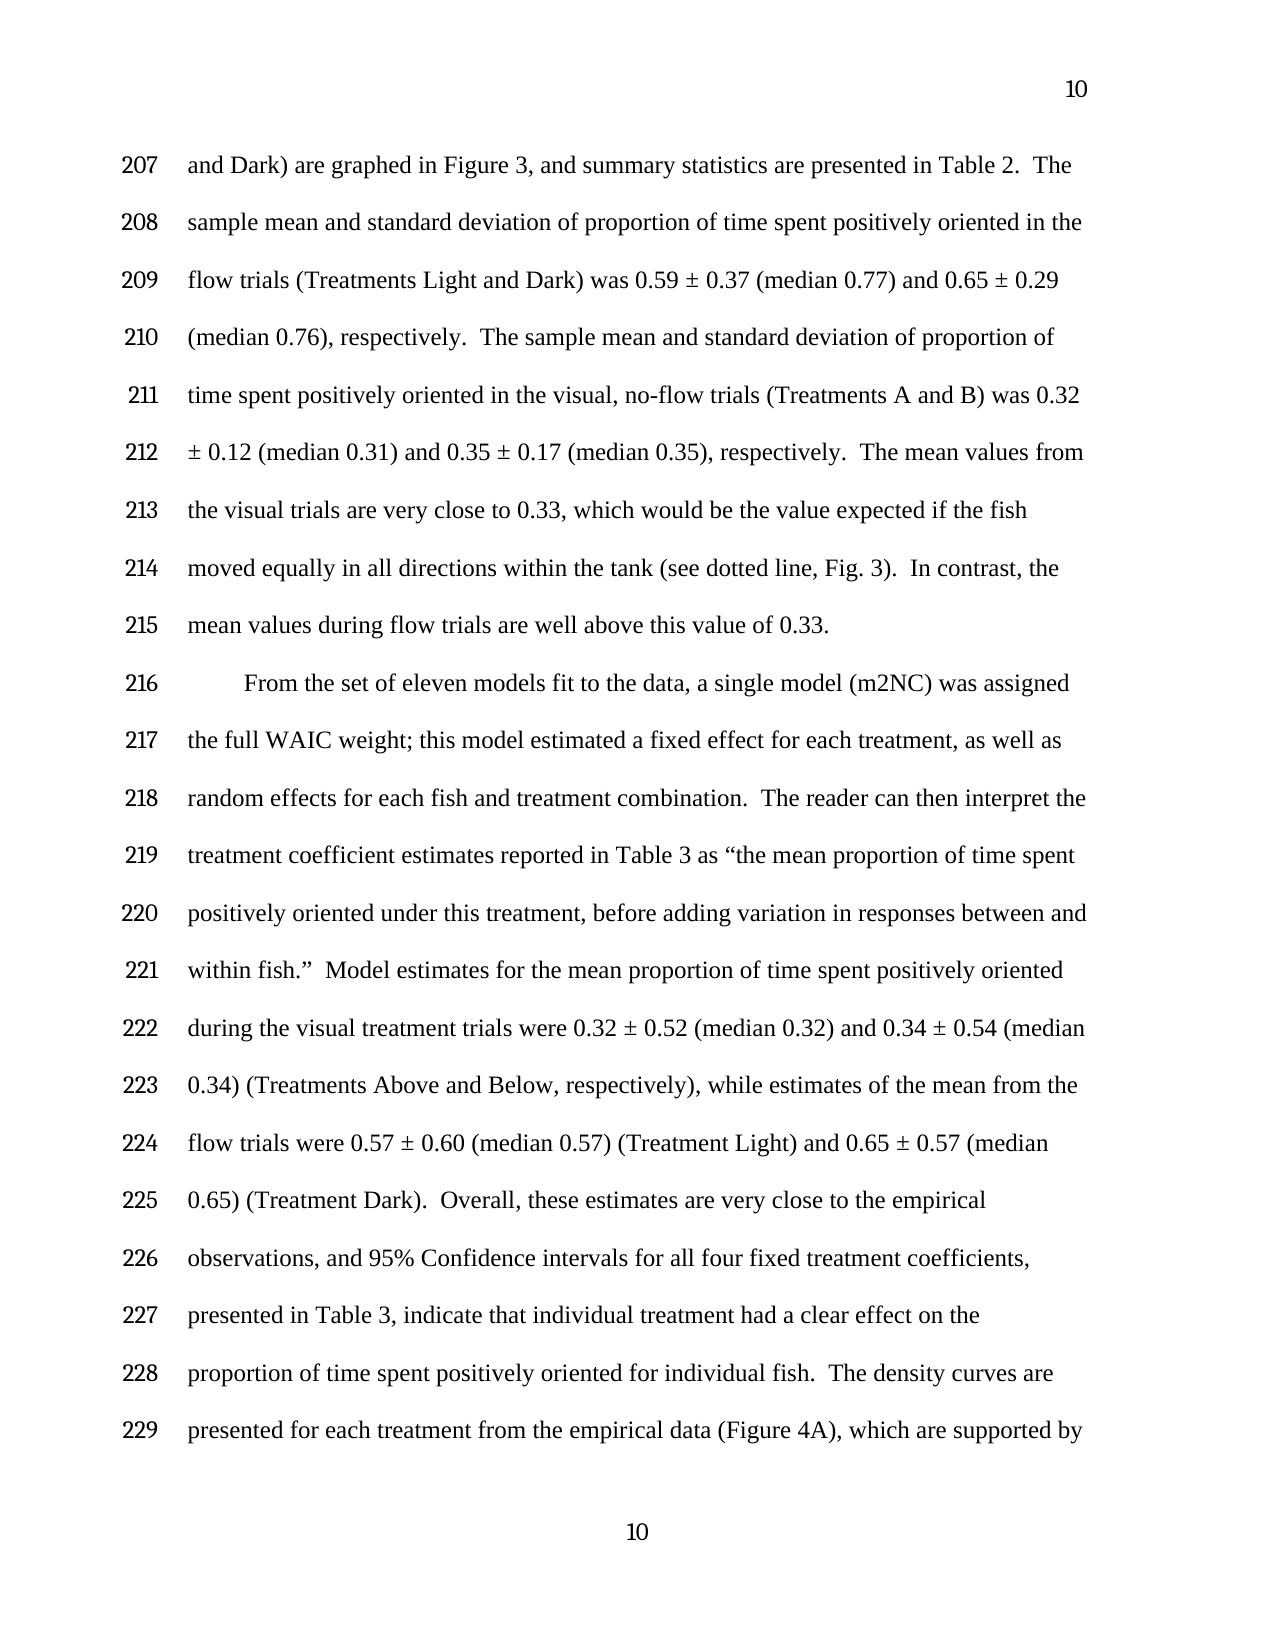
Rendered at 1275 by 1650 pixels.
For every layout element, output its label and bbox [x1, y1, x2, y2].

text [187, 668, 1087, 1444]
text [187, 150, 1087, 639]
